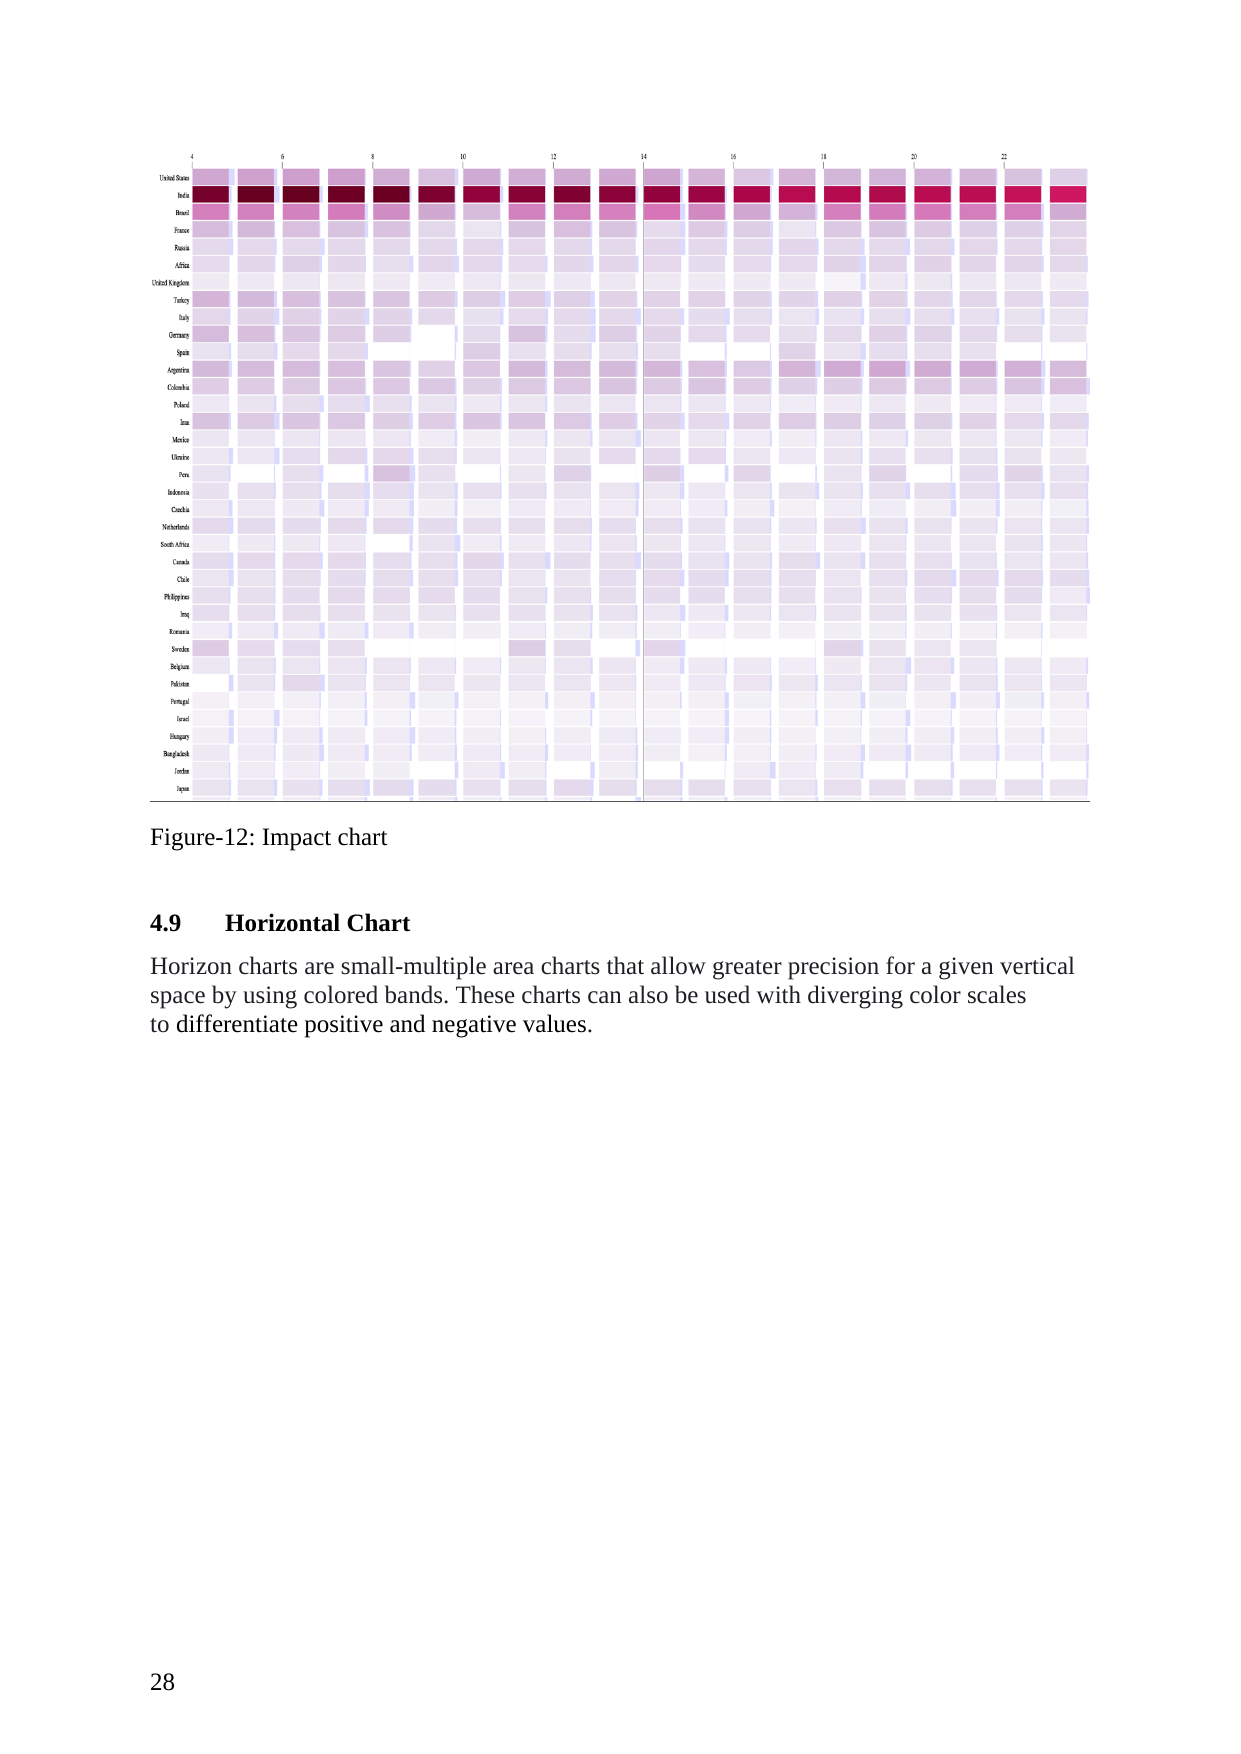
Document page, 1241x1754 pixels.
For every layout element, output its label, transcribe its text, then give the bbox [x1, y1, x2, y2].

text Figure-12: Impact chart [150, 822, 1090, 851]
picture [150, 150, 1090, 808]
text 4.9 Horizontal Chart [150, 908, 1090, 937]
text Horizon charts are small-multiple area charts that allow greater precision for a given vertical space by using colored bands. These charts can also be used with diverging color scales to differentiate positive and negative values. [150, 951, 1090, 1038]
